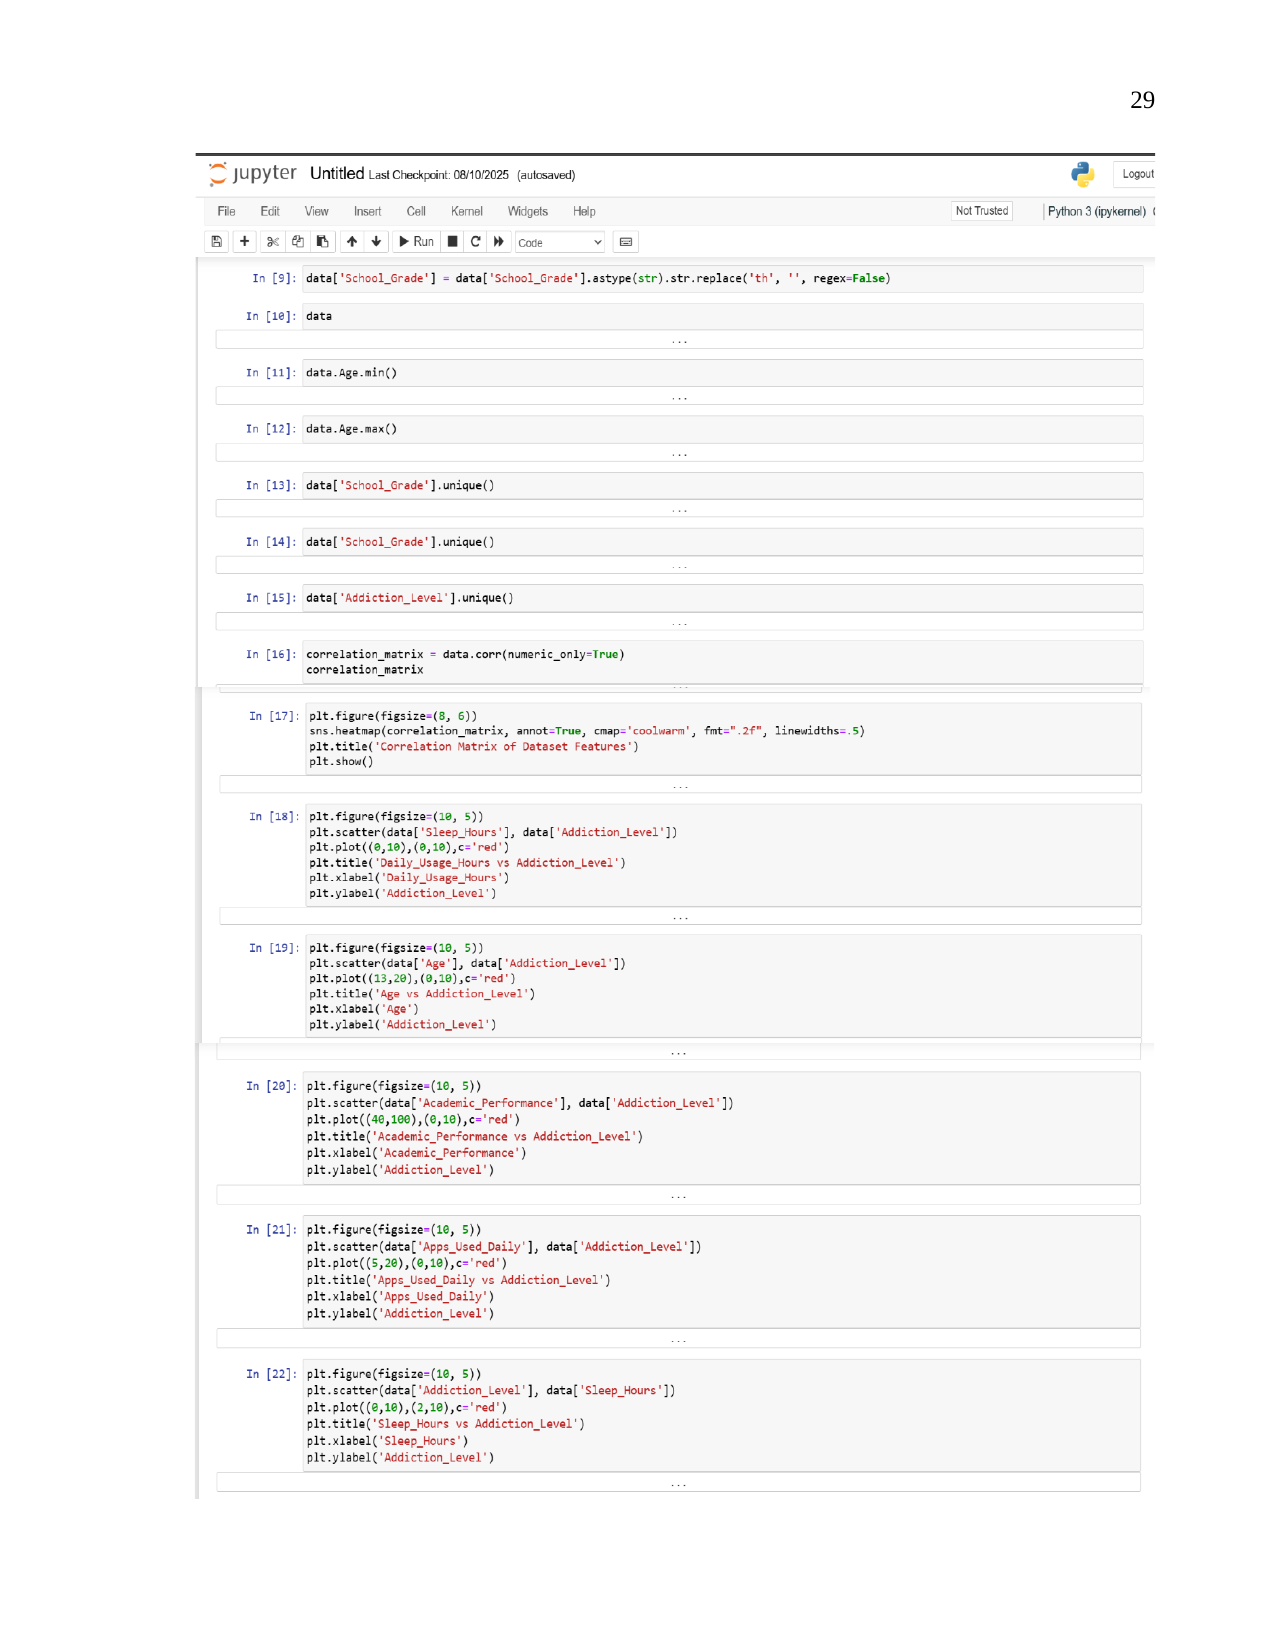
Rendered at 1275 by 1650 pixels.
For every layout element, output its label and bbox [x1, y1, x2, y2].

picture [194, 153, 1155, 1499]
